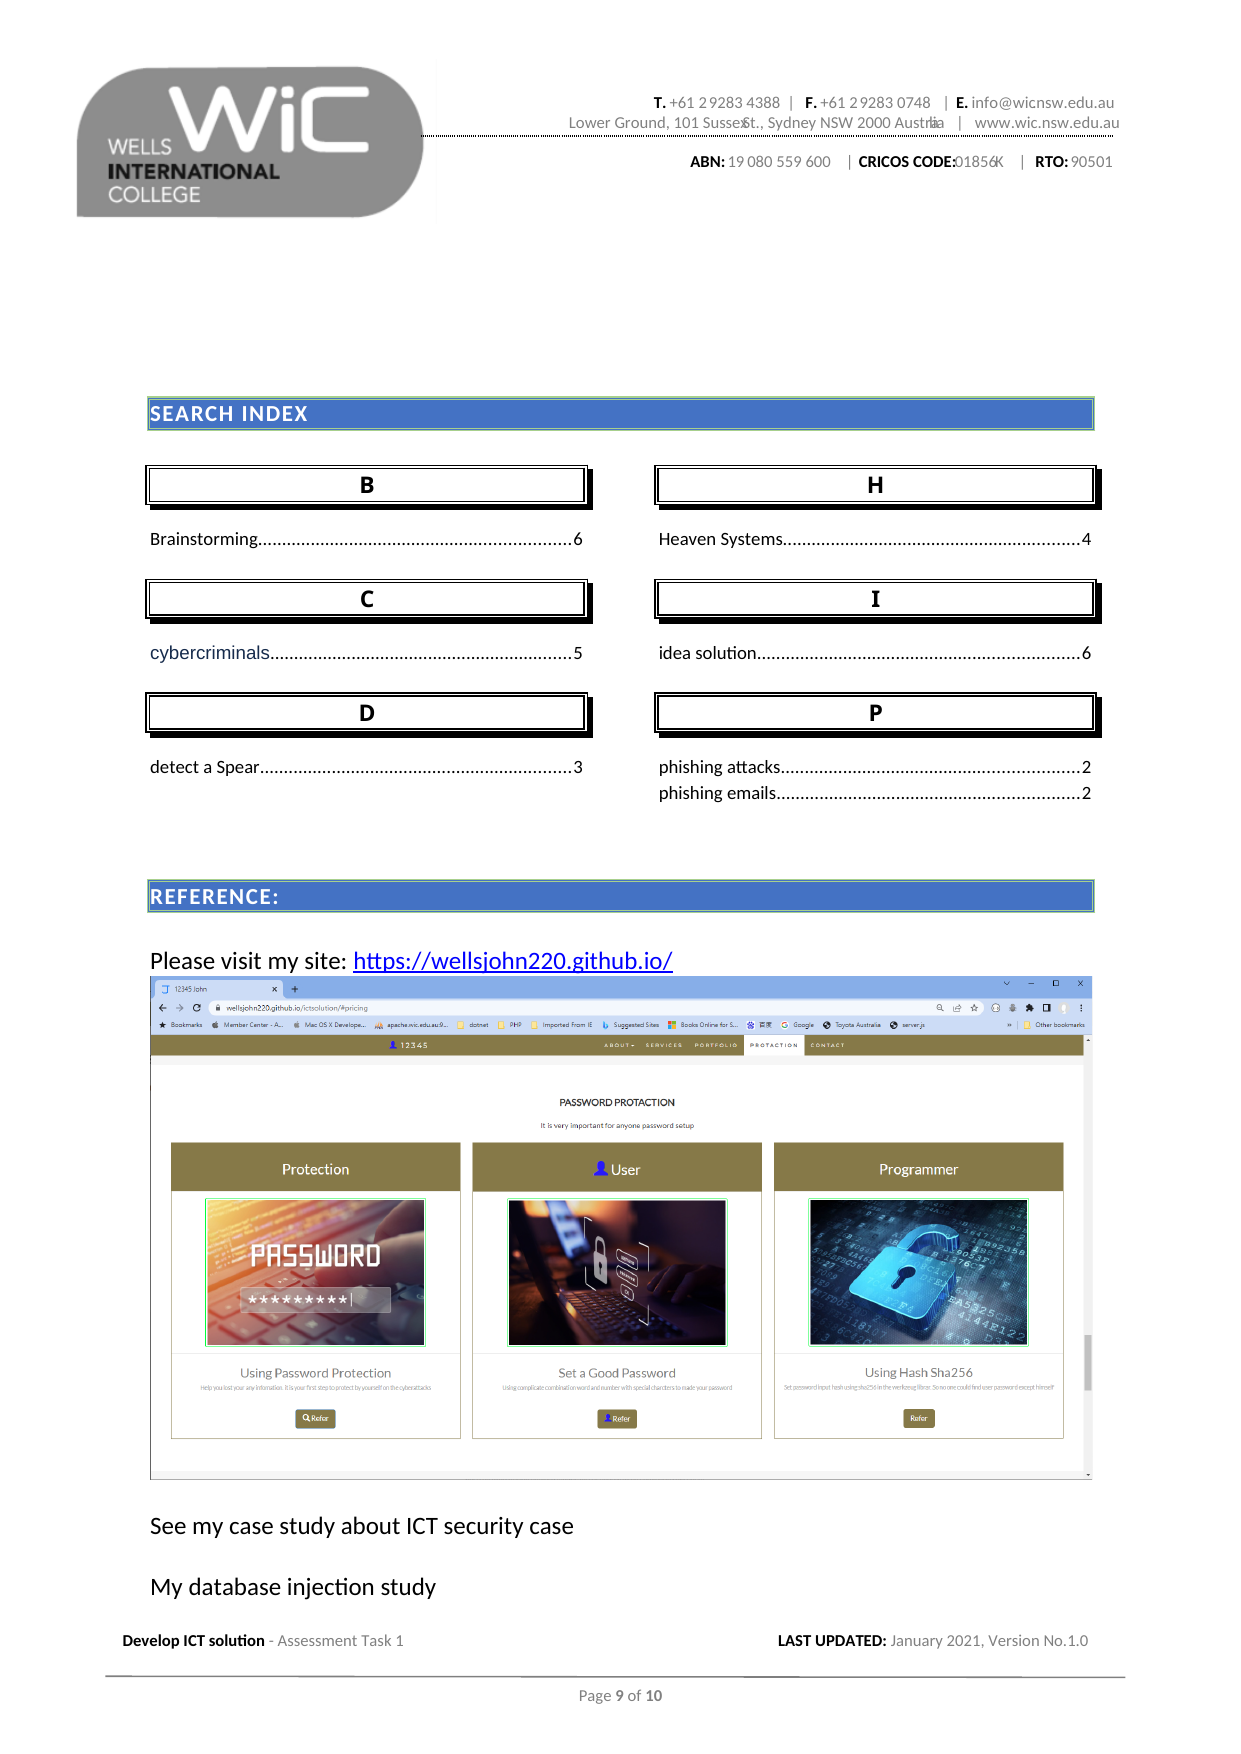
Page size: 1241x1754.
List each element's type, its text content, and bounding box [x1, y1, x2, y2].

text My database injection study [150, 1571, 1092, 1601]
text phishing emails 2 [658, 781, 1092, 804]
text Please visit my site: https://wellsjohn220.github.io/ [150, 945, 1092, 976]
subtitle Search Index [150, 400, 1092, 428]
subtitle REFERENCE: [150, 882, 1092, 910]
text See my case study about ICT security case [150, 1510, 1092, 1540]
text detect a Spear 3 [150, 755, 583, 778]
picture [76, 59, 437, 224]
text Heaven Systems 4 [658, 527, 1092, 550]
text phishing attacks 2 [658, 755, 1092, 778]
text cybercriminals 5 [150, 641, 583, 664]
picture [150, 976, 1093, 1480]
text idea solution 6 [658, 641, 1092, 664]
text Brainstorming 6 [150, 527, 583, 550]
